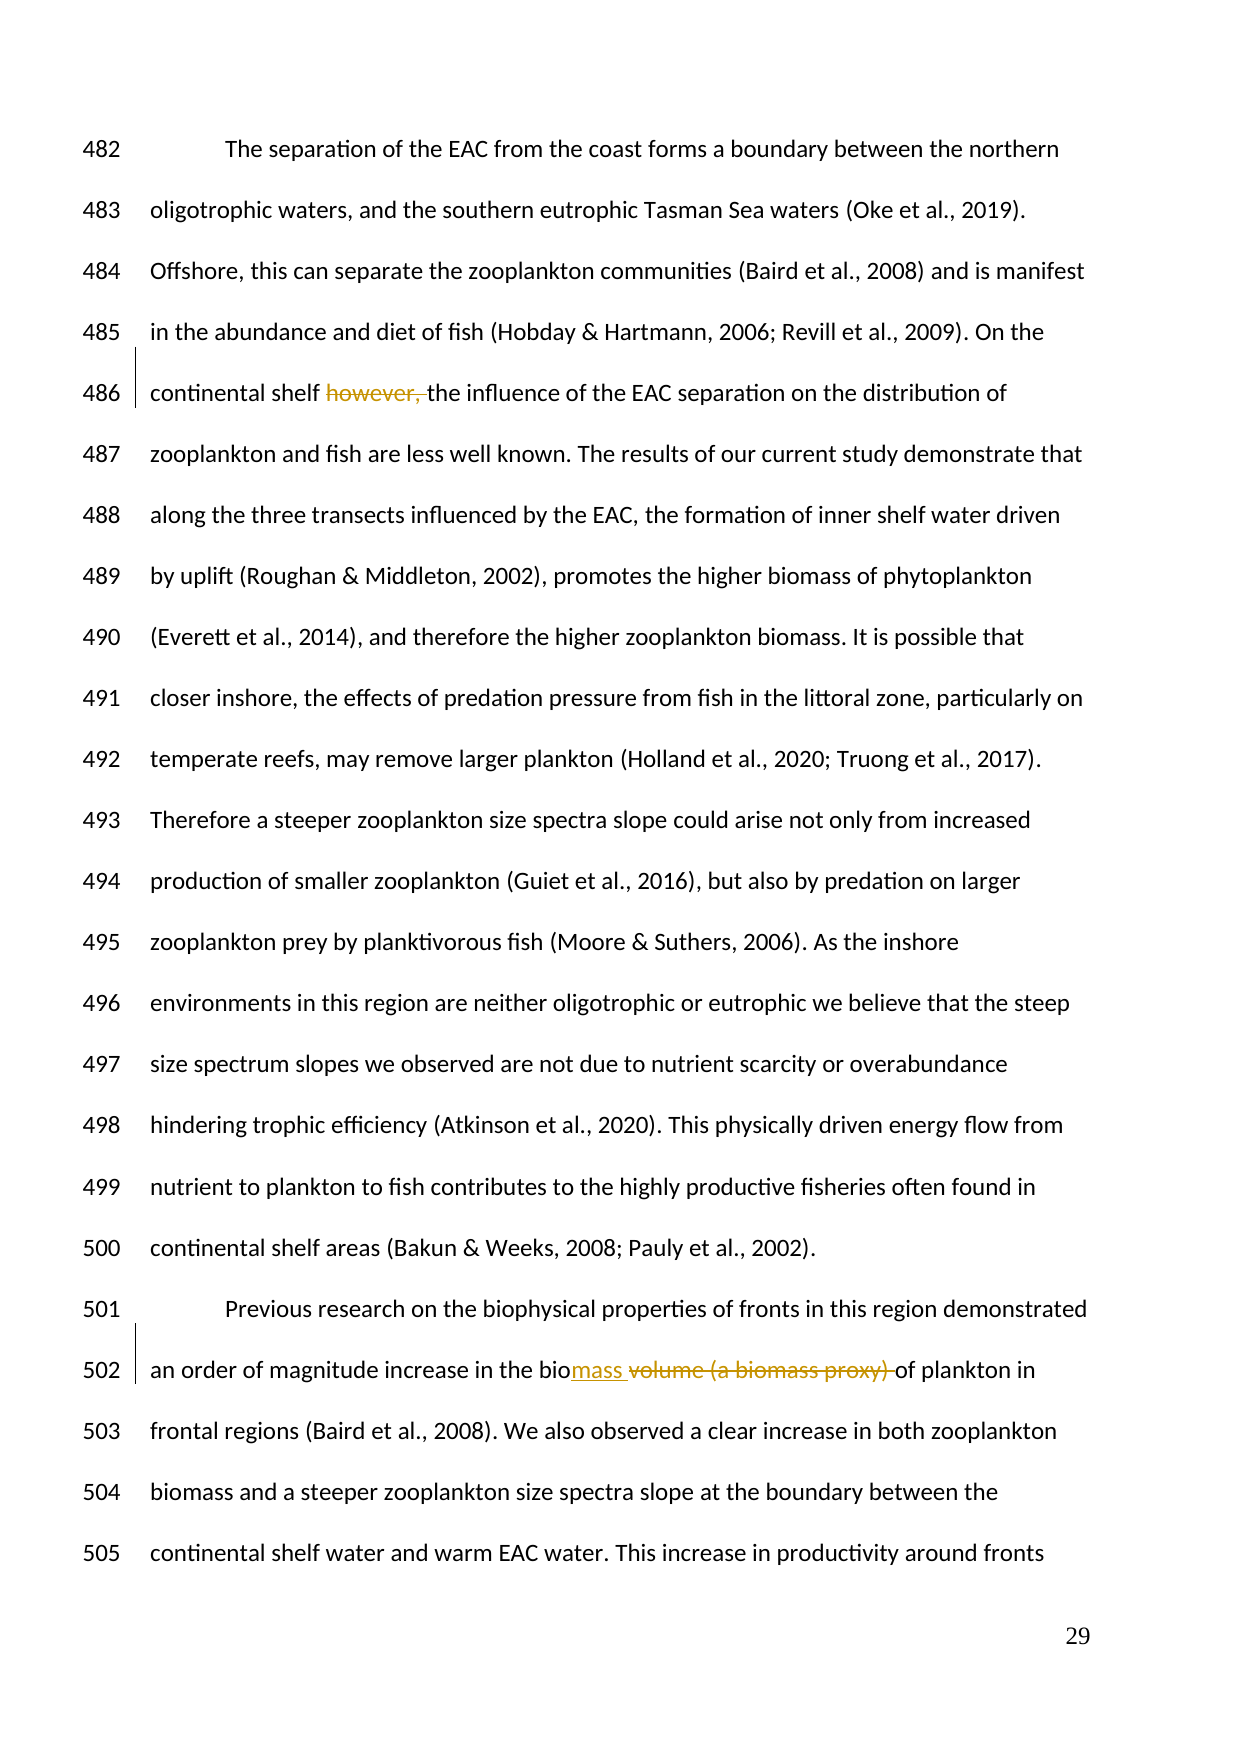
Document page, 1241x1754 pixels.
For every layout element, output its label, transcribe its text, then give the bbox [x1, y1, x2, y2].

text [150, 1293, 1090, 1567]
text The separation of the EAC from the coast forms a boundary between the northern oligotrophic waters, and the southern eutrophic Tasman Sea waters (Oke et al., 2019). Offshore, this can separate the zooplankton communities (Baird et al., 2008) and is manifest in the abundance and diet of fish (Hobday & Hartmann, 2006; Revill et al., 2009). On the continental shelf the influence of the EAC separation on the distribution of zooplankton and fish are less well known. The results of our current study demonstrate that along the three transects influenced by the EAC, the formation of inner shelf water driven by uplift (Roughan & Middleton, 2002), promotes the higher biomass of phytoplankton (Everett et al., 2014), and therefore the higher zooplankton biomass. It is possible that closer inshore, the effects of predation pressure from fish in the littoral zone, particularly on temperate reefs, may remove larger plankton (Holland et al., 2020; Truong et al., 2017). Therefore a steeper zooplankton size spectra slope could arise not only from increased production of smaller zooplankton (Guiet et al., 2016), but also by predation on larger zooplankton prey by planktivorous fish (Moore & Suthers, 2006). As the inshore environments in this region are neither oligotrophic or eutrophic we believe that the steep size spectrum slopes we observed are not due to nutrient scarcity or overabundance hindering trophic efficiency (Atkinson et al., 2020). This physically driven energy flow from nutrient to plankton to fish contributes to the highly productive fisheries often found in continental shelf areas (Bakun & Weeks, 2008; Pauly et al., 2002). [150, 133, 1090, 1262]
